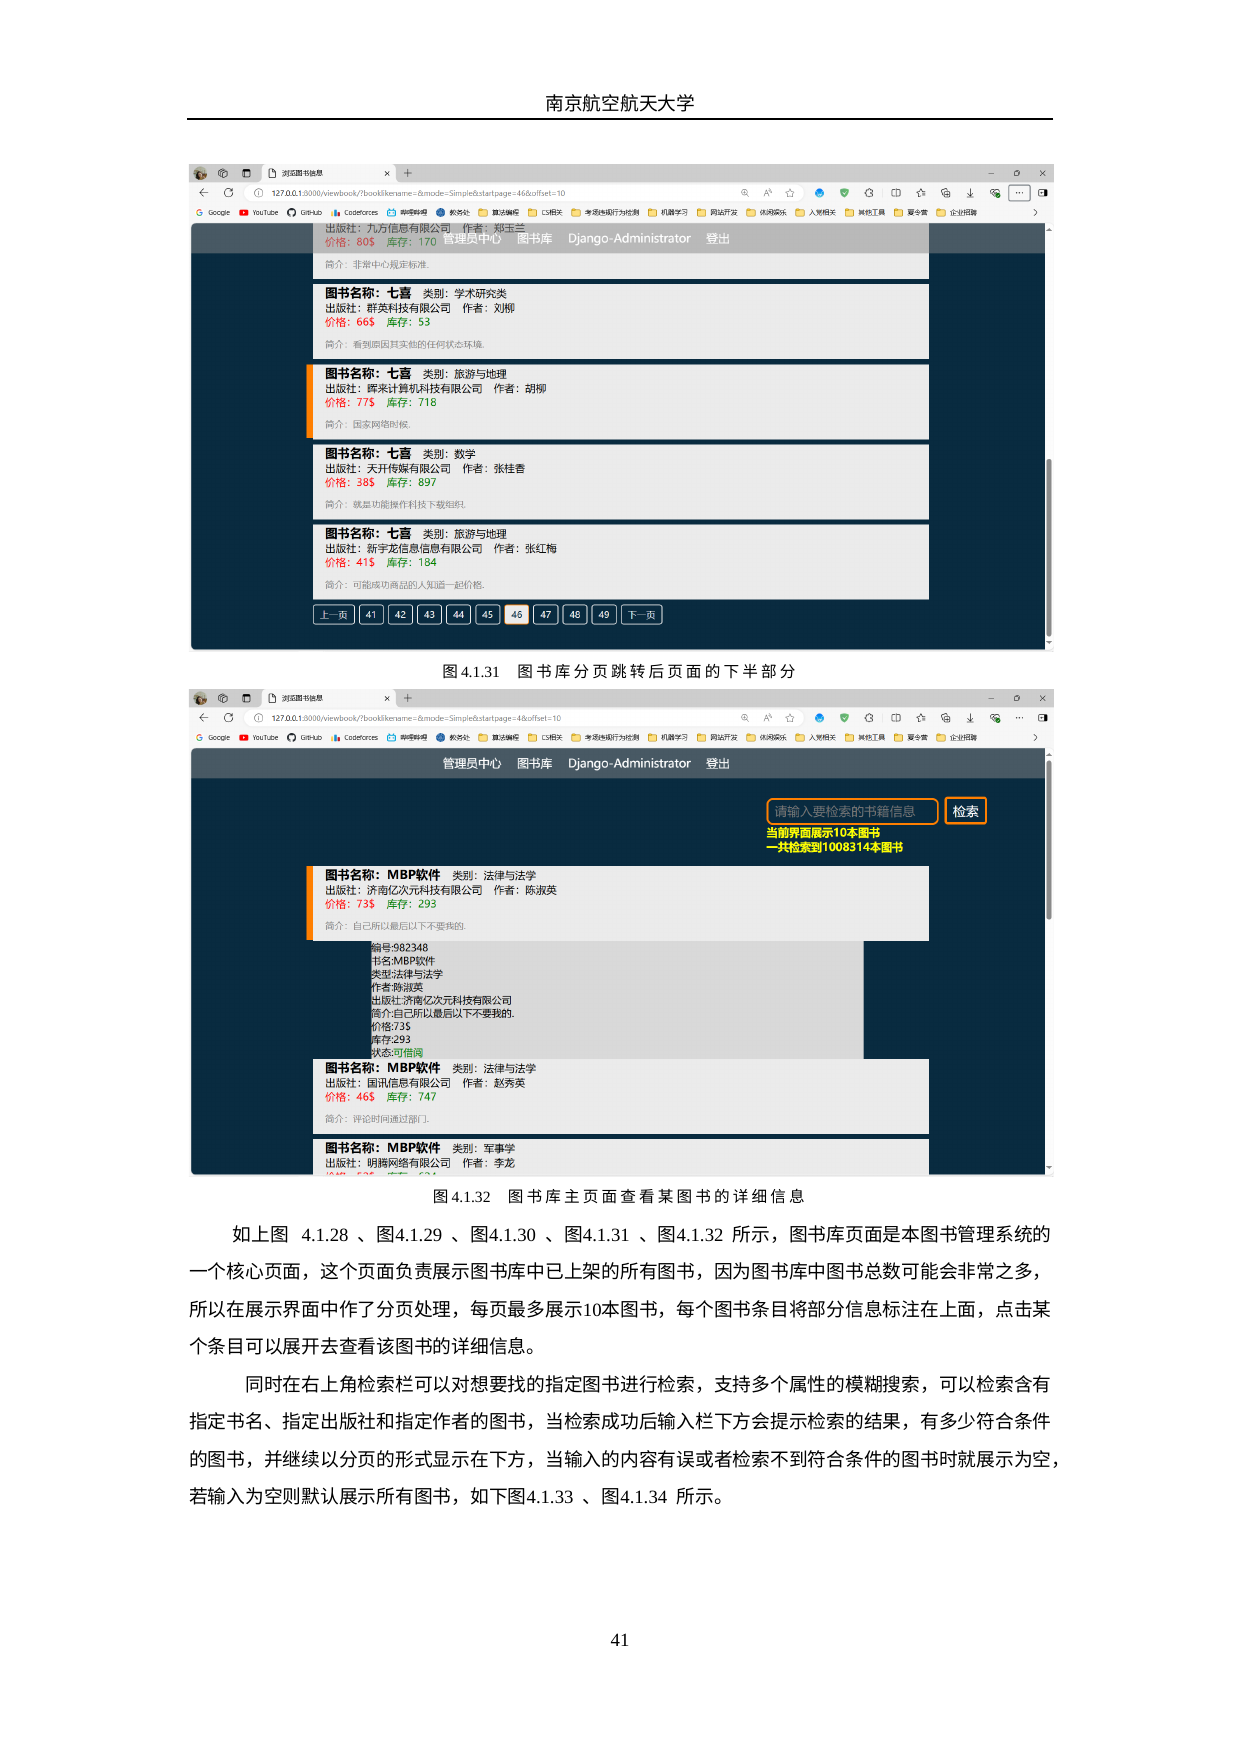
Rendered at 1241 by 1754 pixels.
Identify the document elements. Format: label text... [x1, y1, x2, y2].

text 同时在右上角检索栏可以对想要找的指定图书进行检索，支持多个属性的模糊搜索，可以检索含有指定书名、指定出版社和指定作者的图书，当检索成功后输入栏下方会提示检索的结果，有多少符合条件的图书，并继续以分页的形式显示在下方，当输入的内容有误或者检索不到符合条件的图书时就展示为空，若输入为空则默认展示所有图书，如下图4.1.33、图4.1.34所示。 [189, 1364, 1051, 1514]
picture [188, 689, 1054, 1177]
text 如上图4.1.28、图4.1.29、图4.1.30、图4.1.31、图4.1.32所示，图书库页面是本图书管理系统的一个核心页面，这个页面负责展示图书库中已上架的所有图书，因为图书库中图书总数可能会非常之多，所以在展示界面中作了分页处理，每页最多展示10本图书，每个图书条目将部分信息标注在上面，点击某个条目可以展开去查看该图书的详细信息。 [189, 1214, 1051, 1364]
picture [188, 164, 1054, 652]
text 图4.1.31 图书库分页跳转后页面的下半部分 [189, 652, 1051, 689]
text 图4.1.32 图书库主页面查看某图书的详细信息 [189, 1177, 1051, 1214]
